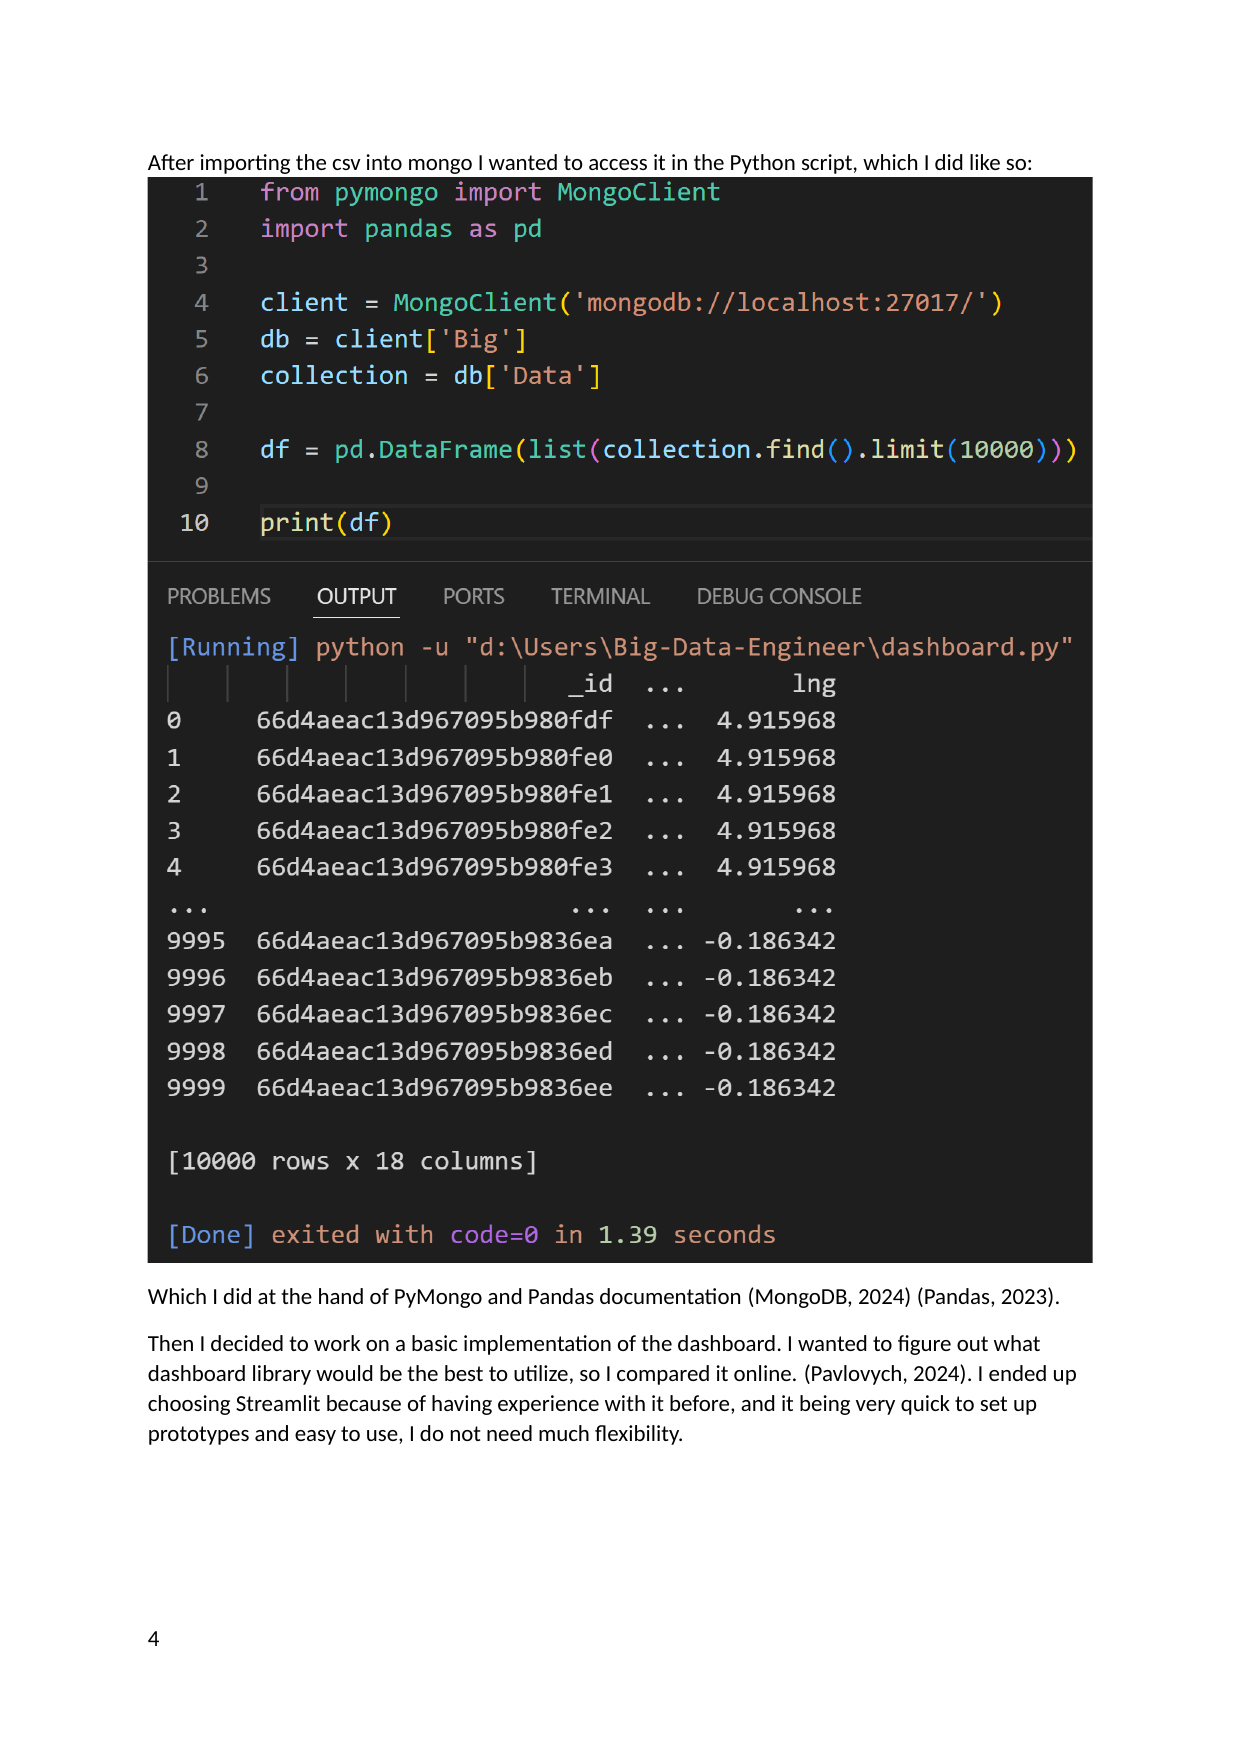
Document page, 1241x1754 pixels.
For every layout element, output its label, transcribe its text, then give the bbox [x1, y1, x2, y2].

text Which I did at the hand of PyMongo and Pandas documentation . [148, 1282, 1093, 1310]
picture [147, 177, 1093, 1263]
text Then I decided to work on a basic implementation of the dashboard. I wanted to figure out what dashboard library would be the best to utilize, so I compared it online. . I ended up choosing Streamlit because of having experience with it before, and it being very quick to set up prototypes and easy to use, I do not need much flexibility. [148, 1329, 1093, 1447]
text After importing the csv into mongo I wanted to access it in the Python script, which I did like so: [148, 148, 1093, 177]
